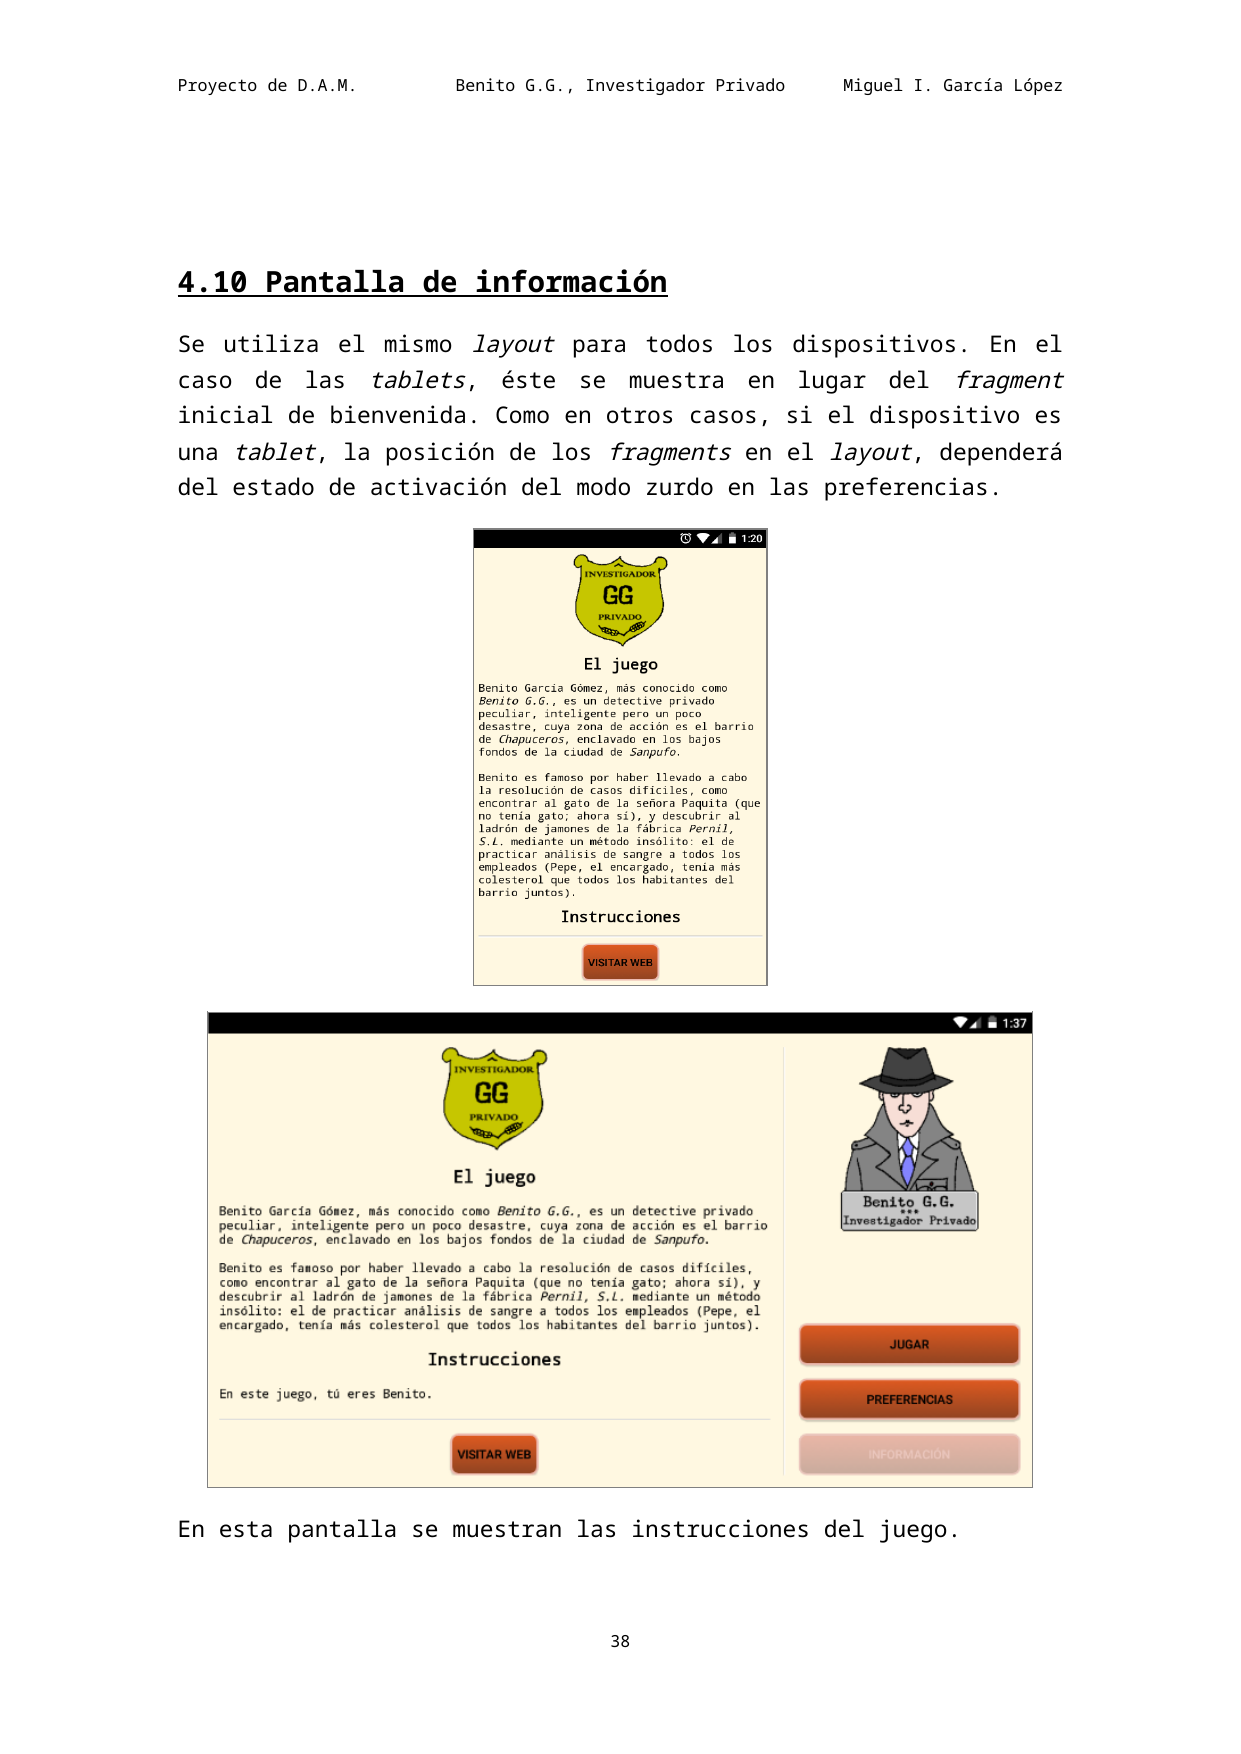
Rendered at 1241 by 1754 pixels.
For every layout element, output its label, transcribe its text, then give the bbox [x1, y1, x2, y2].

picture [474, 530, 766, 985]
text En esta pantalla se muestran las instrucciones del juego. [177, 1513, 1063, 1544]
picture [208, 1013, 1032, 1487]
text Se utiliza el mismo layout para todos los dispositivos. En el caso de las tablets, éste se muestra en lugar del fragment inicial de bienvenida. Como en otros casos, si el dispositivo es una tablet, la posición de los fragments en el layout, dependerá del estado de activación del modo zurdo en las preferencias. [177, 328, 1063, 503]
text 4.10 Pantalla de información [177, 261, 1063, 301]
